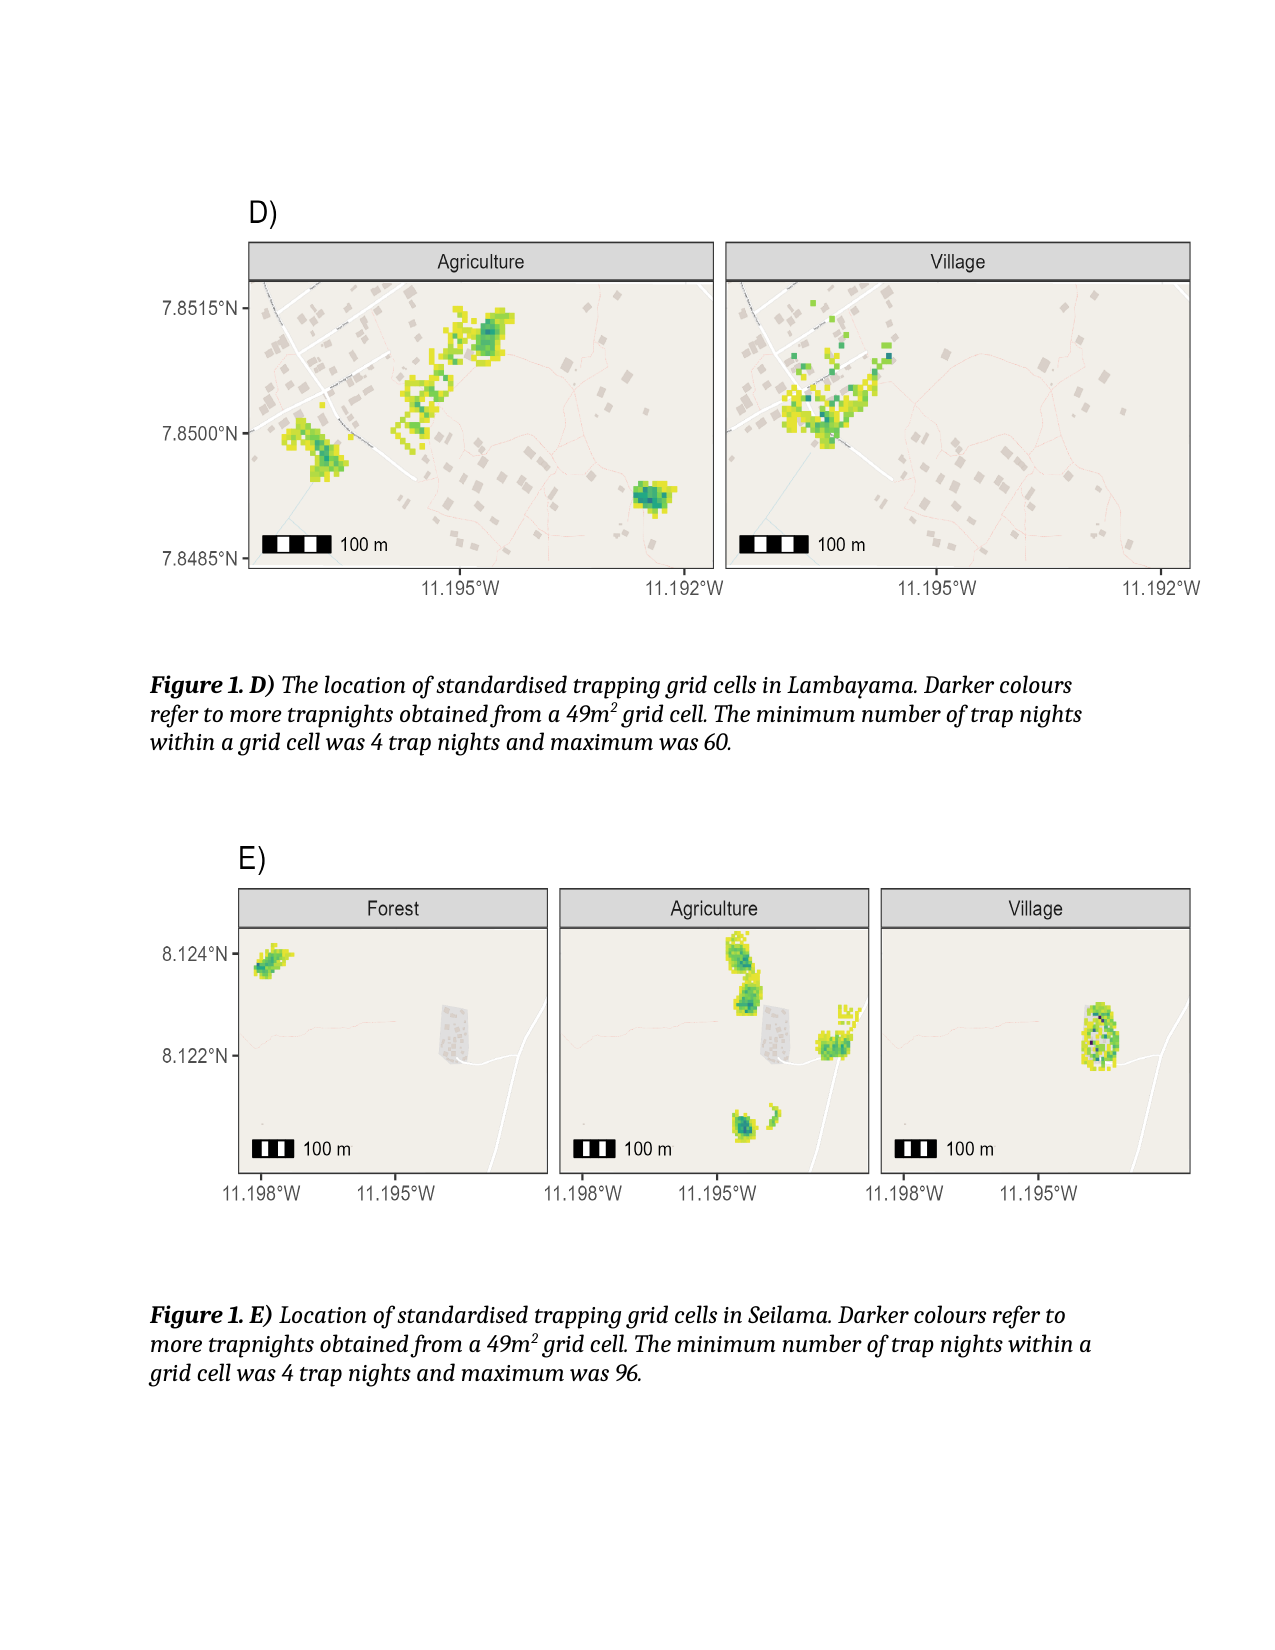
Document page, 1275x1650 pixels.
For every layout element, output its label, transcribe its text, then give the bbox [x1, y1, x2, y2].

picture [150, 150, 1202, 650]
text Figure 1. D) The location of standardised trapping grid cells in Lambayama. Darker colours refer to more trapnights obtained from a 49m2 grid cell. The minimum number of trap nights within a grid cell was 4 trap nights and maximum was 60. [150, 671, 1125, 757]
picture [150, 769, 1202, 1281]
text Figure 1. E) Location of standardised trapping grid cells in Seilama. Darker colours refer to more trapnights obtained from a 49m2 grid cell. The minimum number of trap nights within a grid cell was 4 trap nights and maximum was 96. [150, 1301, 1125, 1388]
